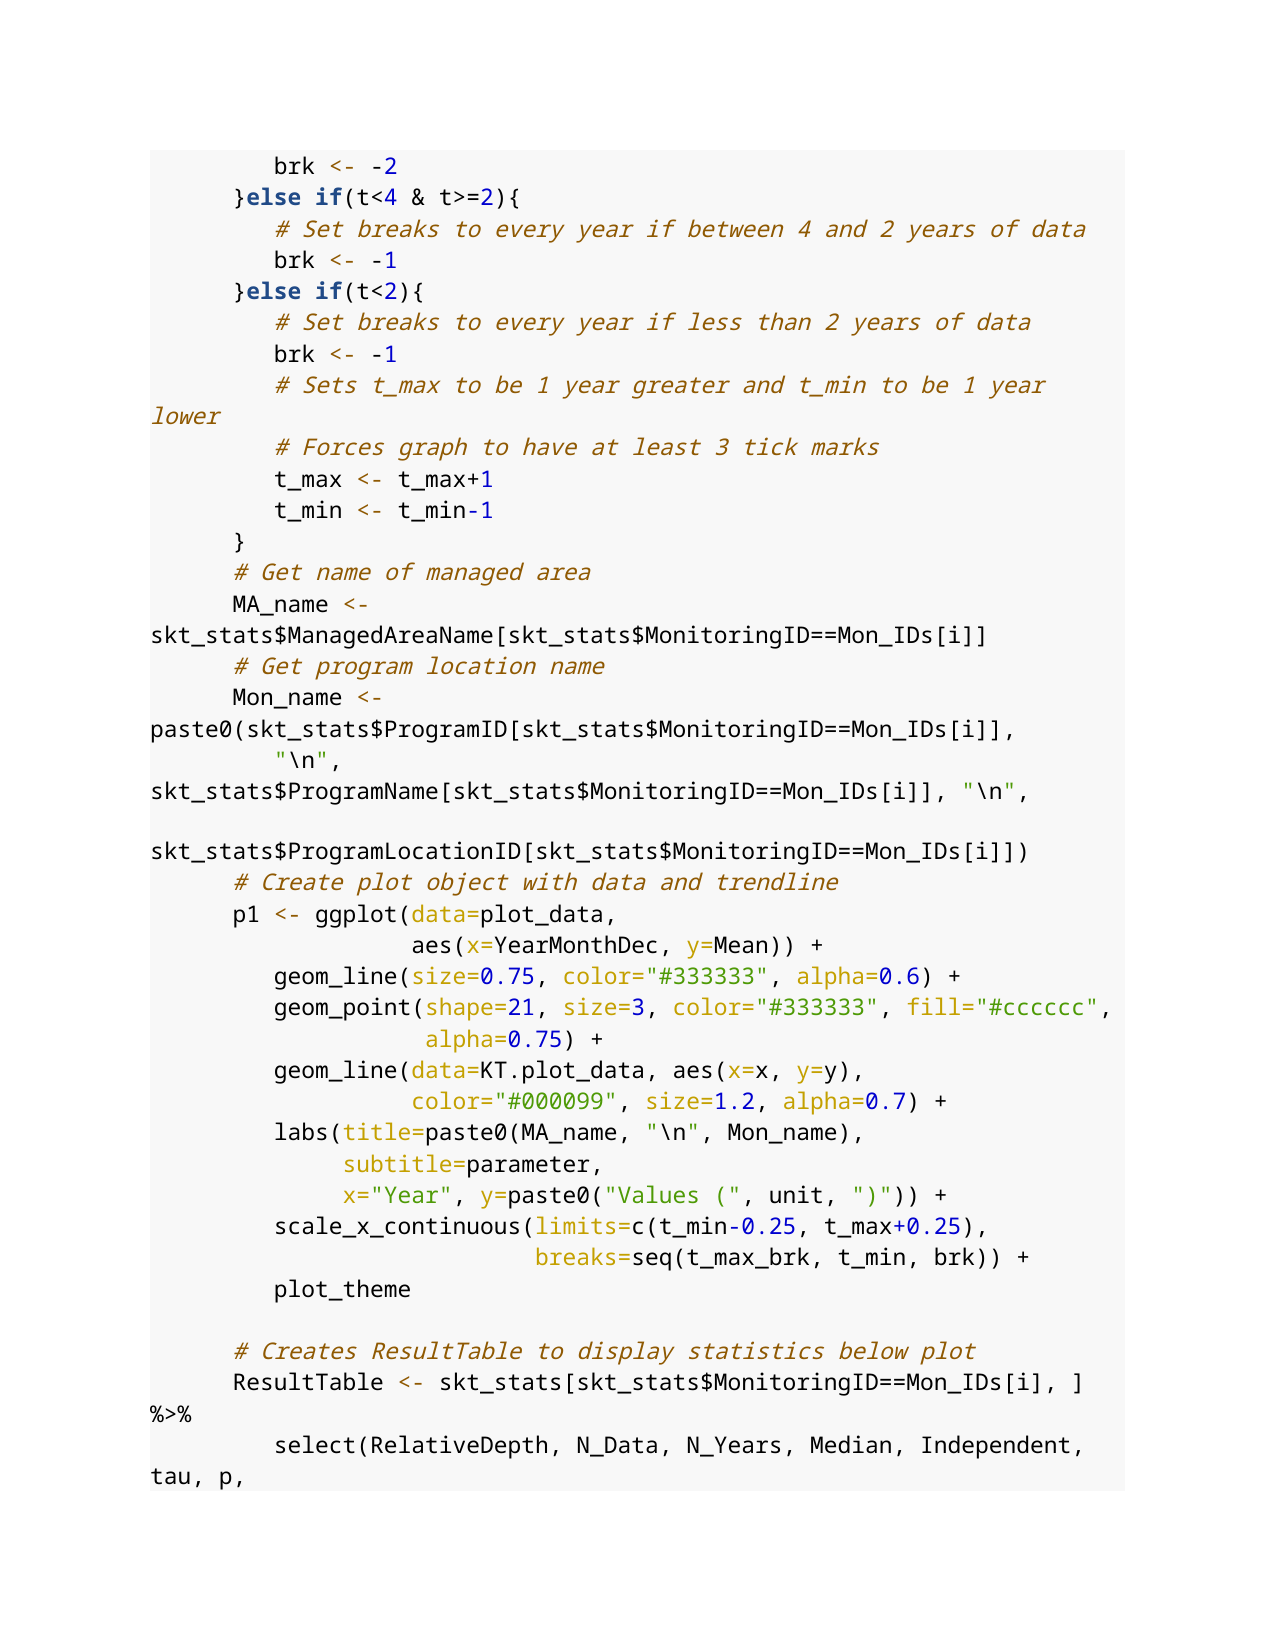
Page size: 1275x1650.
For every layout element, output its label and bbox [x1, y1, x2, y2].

text [150, 150, 1125, 1491]
